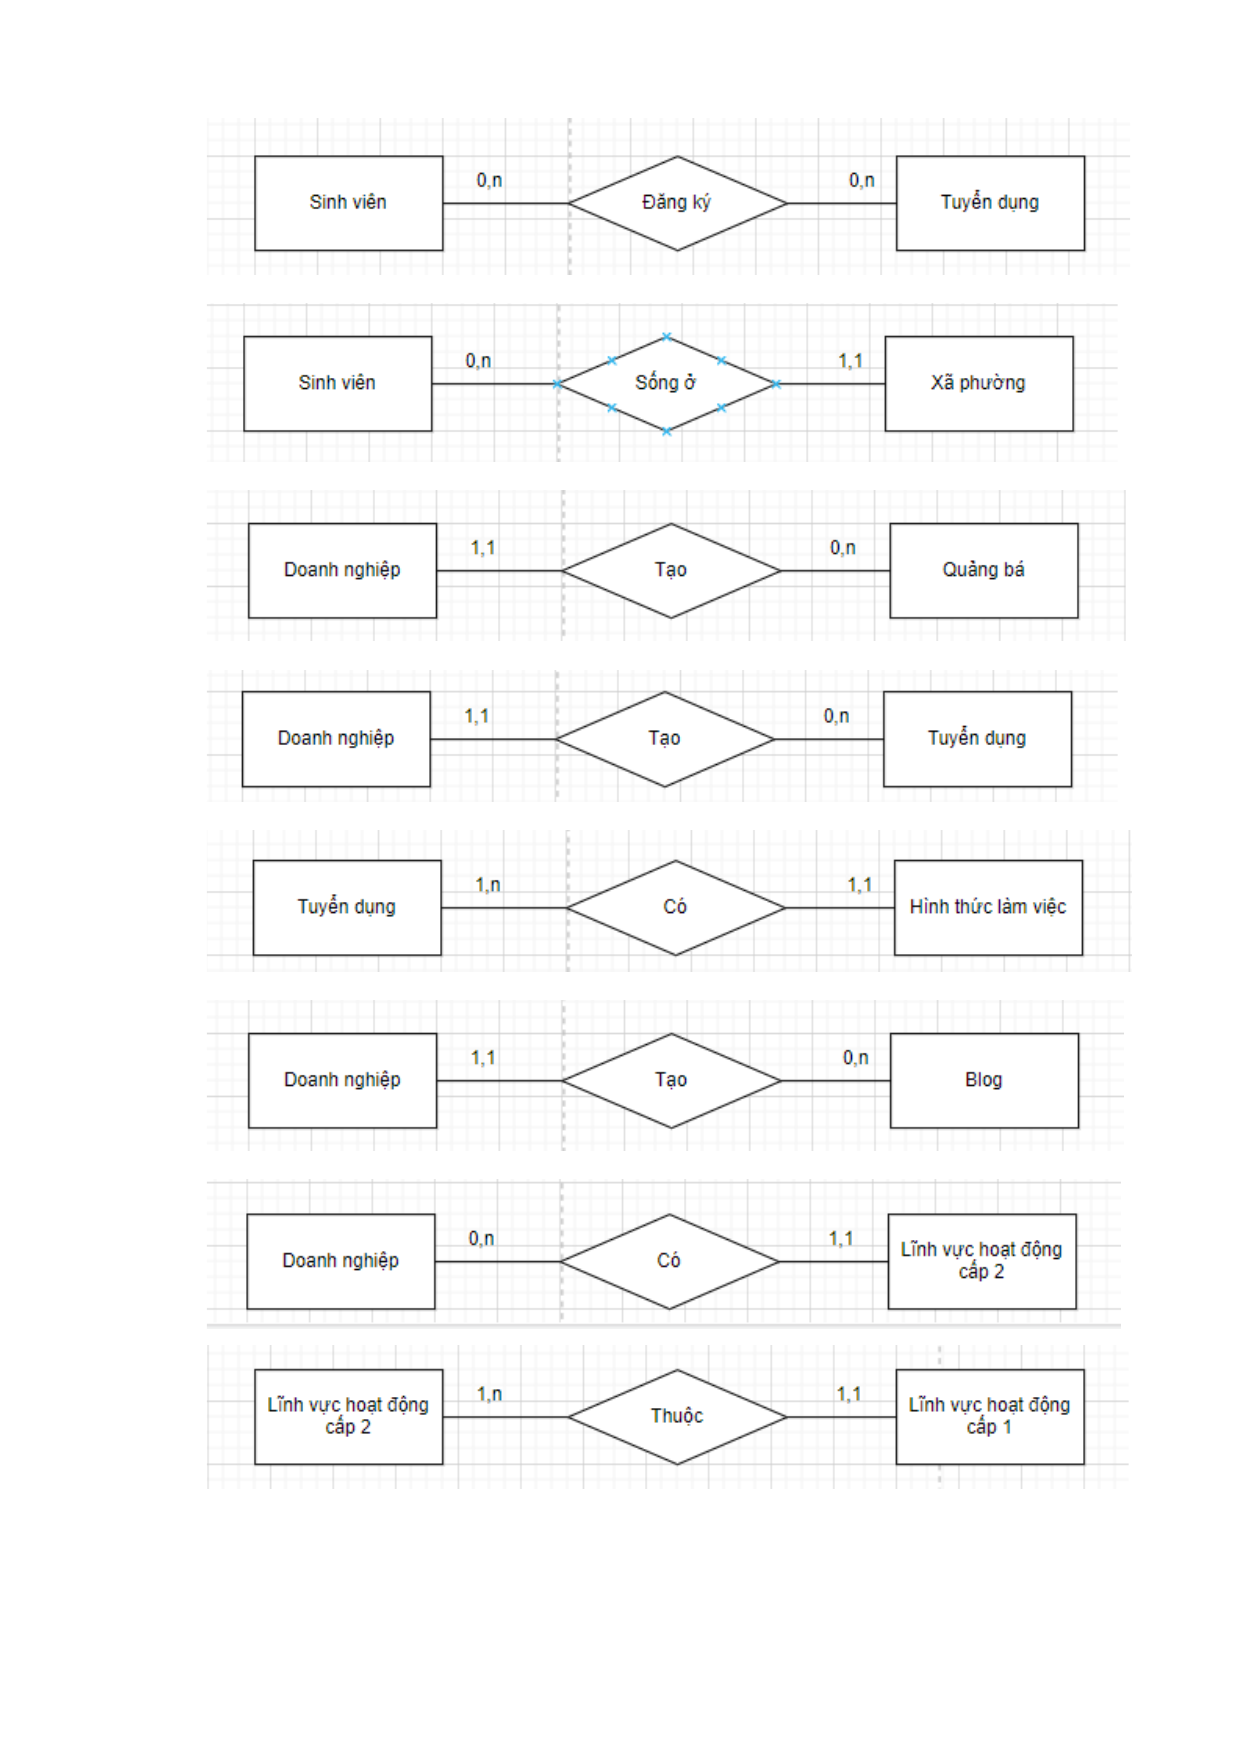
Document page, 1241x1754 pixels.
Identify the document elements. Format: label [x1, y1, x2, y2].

picture [206, 1000, 1124, 1151]
picture [206, 1345, 1129, 1489]
picture [206, 303, 1118, 462]
picture [206, 670, 1118, 802]
picture [206, 1179, 1121, 1329]
picture [206, 830, 1132, 972]
picture [206, 490, 1126, 641]
picture [206, 118, 1131, 275]
